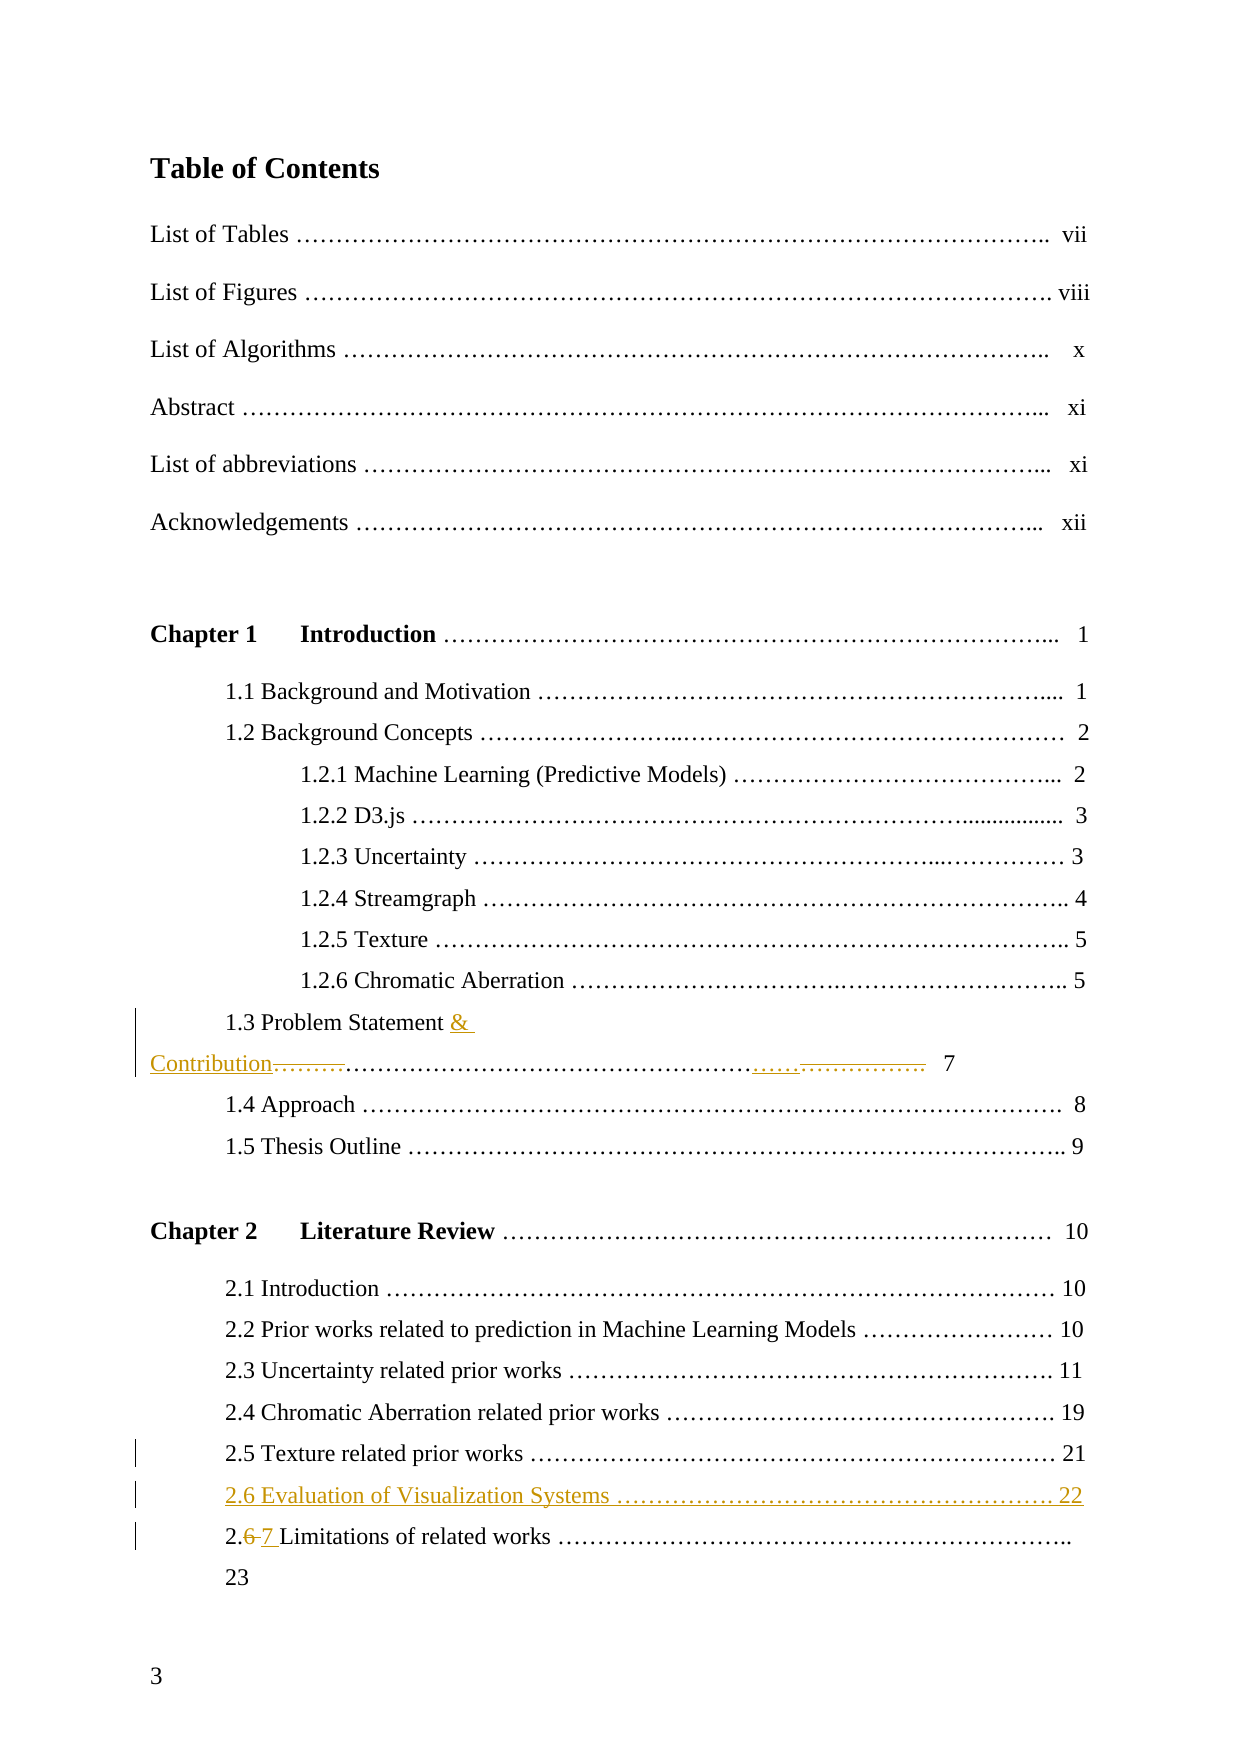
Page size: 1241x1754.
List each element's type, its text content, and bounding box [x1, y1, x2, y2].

text 1.2.2 D3.js ……………………………………………………………................. 3 [300, 801, 1090, 829]
text 2.5 Texture related prior works ………………………………………………………… 21 [225, 1439, 1090, 1467]
text 2.1 Introduction ………………………………………………………………………… 10 [225, 1274, 1090, 1301]
text List of Algorithms …………………………………………………………………………….. x [150, 334, 1090, 363]
text 1.2 Background Concepts ……………………..………………………………………… 2 [225, 718, 1090, 746]
text 2.Limitations of related works ……………………………………………………….. 23 [225, 1522, 1090, 1591]
text 2.3 Uncertainty related prior works ……………………………………………………. 11 [225, 1357, 1090, 1384]
text Chapter 1 Introduction …………………………………………………………………... 1 [150, 619, 1090, 648]
text Chapter 2 Literature Review …………………………………………………………… 10 [150, 1216, 1090, 1245]
text 2.2 Prior works related to prediction in Machine Learning Models …………………… 10 [225, 1315, 1090, 1343]
text 1.2.1 Machine Learning (Predictive Models) …………………………………... 2 [300, 760, 1090, 787]
text Table of Contents [150, 150, 1090, 185]
text 1.5 Thesis Outline ……………………………………………………………………….. 9 [150, 1132, 1090, 1159]
text List of Figures …………………………………………………………………………………. viii [150, 277, 1090, 306]
text 1.4 Approach ……………………………………………………………………………. 8 [150, 1091, 1090, 1118]
text 1.3 Problem Statement …………………………………………… 7 [150, 1008, 1090, 1077]
text Acknowledgements …………………………………………………………………………... xii [150, 507, 1090, 536]
text List of abbreviations …………………………………………………………………………... xi [150, 449, 1090, 478]
text 1.1 Background and Motivation ……………………………………………………….... 1 [225, 677, 1090, 704]
text List of Tables ………………………………………………………………………………….. vii [150, 219, 1090, 248]
text 1.2.3 Uncertainty …………………………………………………...…………… 3 [225, 842, 1090, 870]
text 1.2.4 Streamgraph ……………………………………………………………….. 4 [225, 884, 1090, 911]
text 2.4 Chromatic Aberration related prior works …………………………………………. 19 [225, 1398, 1090, 1426]
text Abstract ………………………………………………………………………………………... xi [150, 392, 1090, 421]
text 1.2.5 Texture …………………………………………………………………….. 5 [225, 925, 1090, 953]
text 1.2.6 Chromatic Aberration …………………………….……………………….. 5 [225, 966, 1090, 994]
